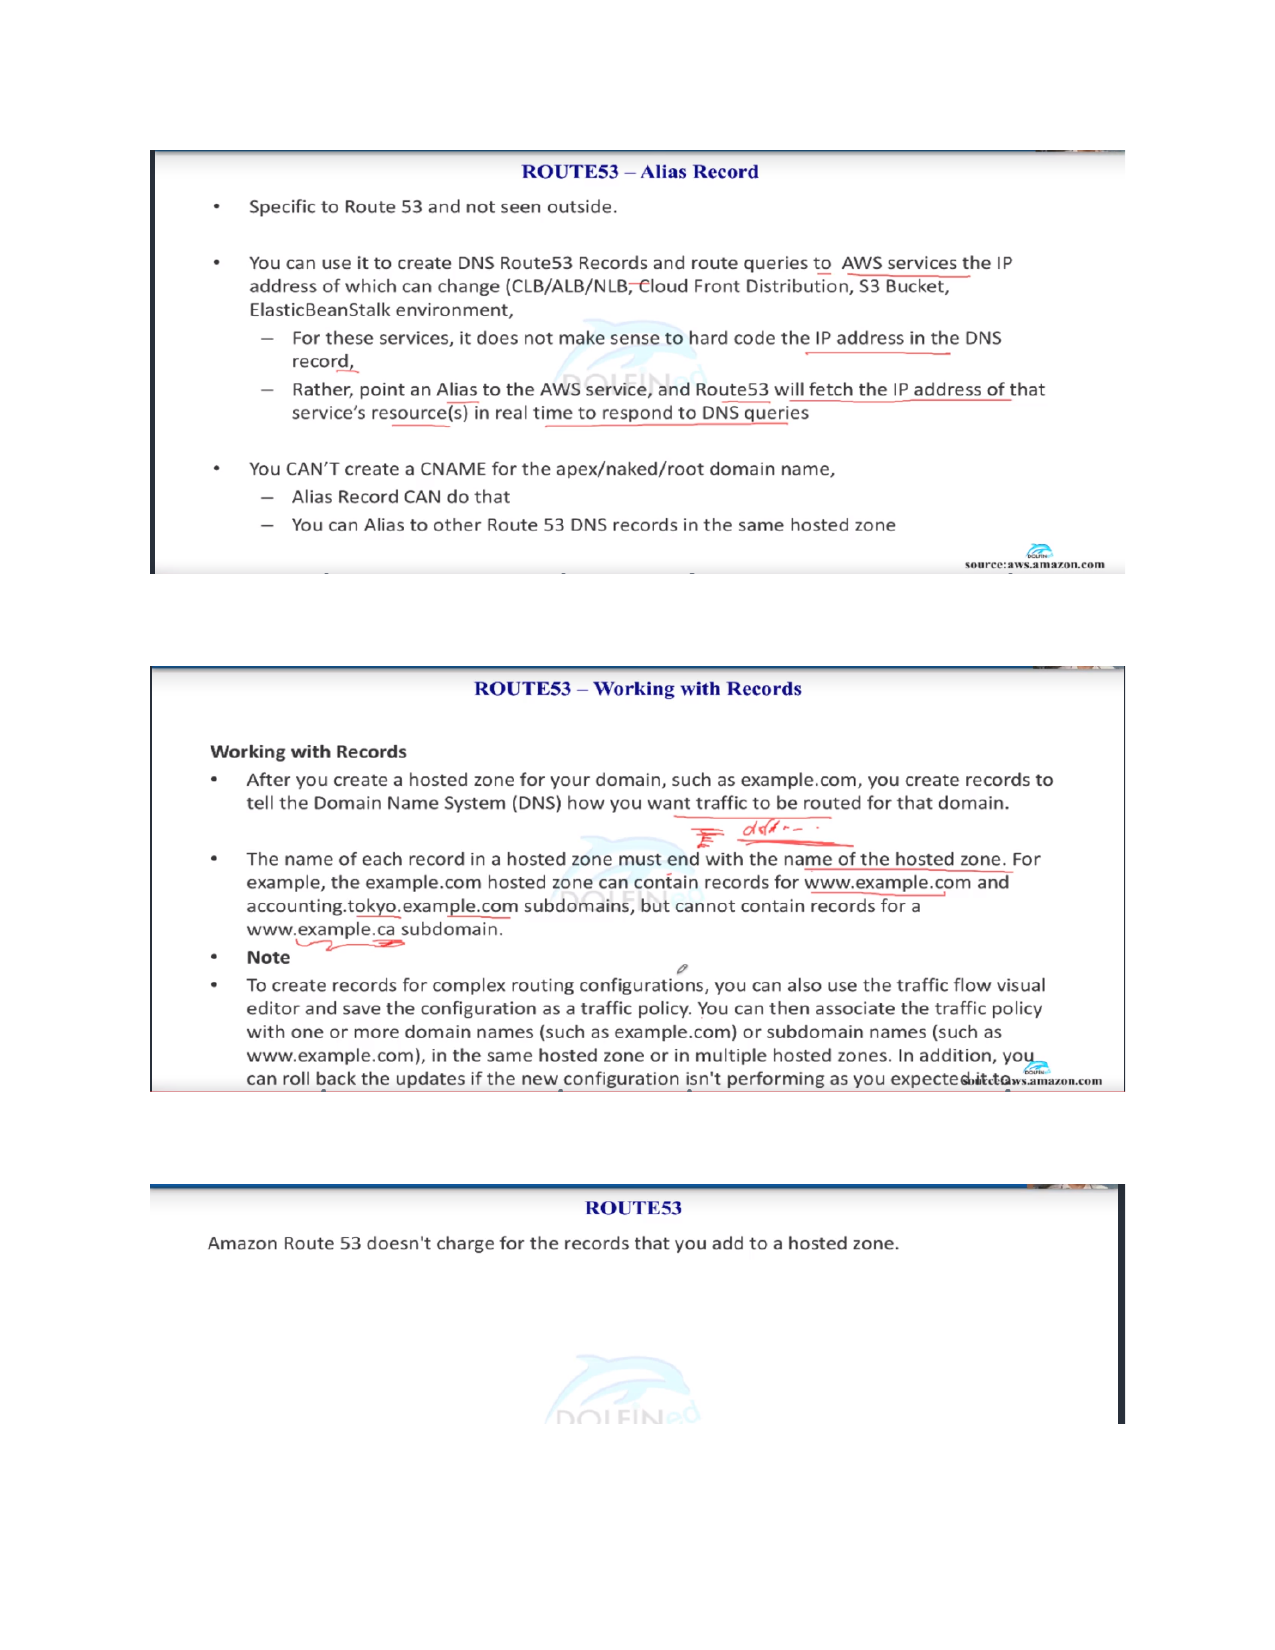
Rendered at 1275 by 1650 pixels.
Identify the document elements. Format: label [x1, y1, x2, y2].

picture [150, 666, 1125, 1092]
picture [150, 150, 1125, 574]
picture [150, 1184, 1125, 1424]
